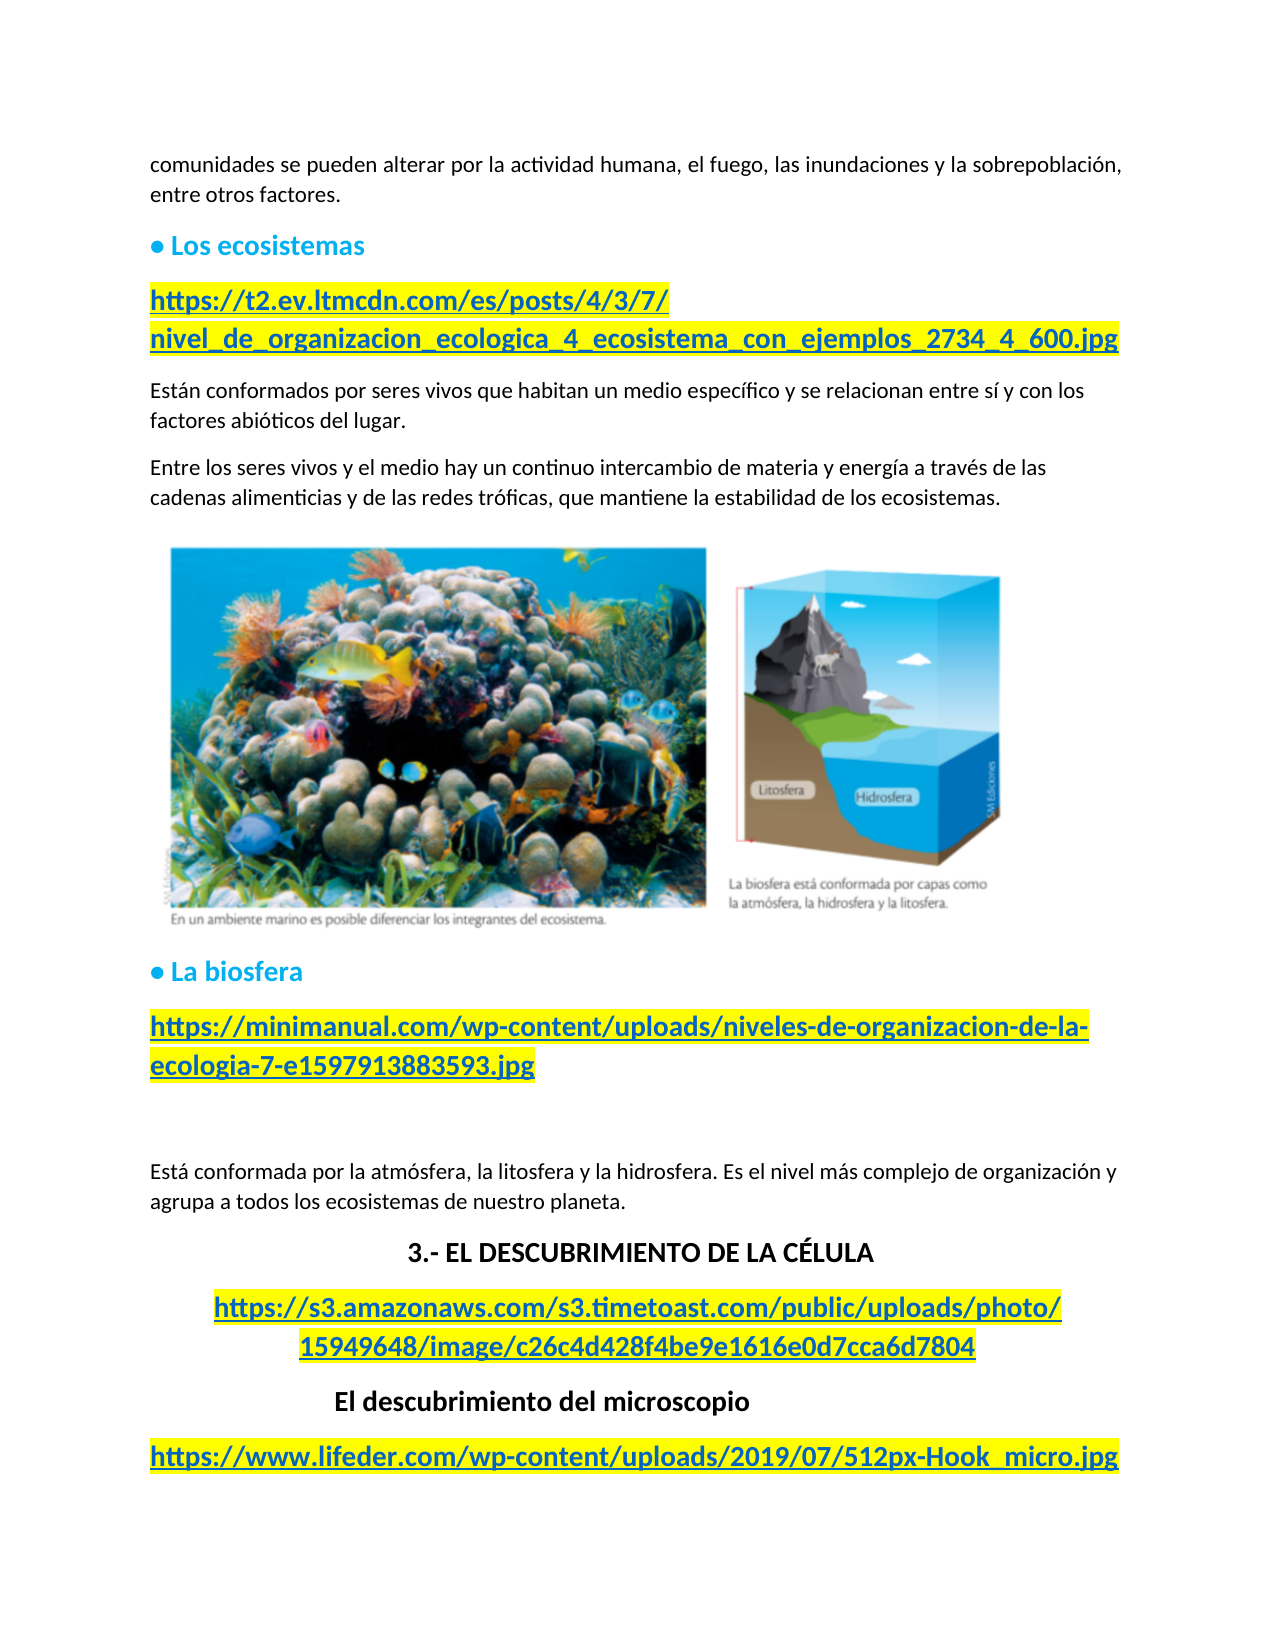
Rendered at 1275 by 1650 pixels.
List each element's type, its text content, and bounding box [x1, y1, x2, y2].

text • Los ecosistemas [150, 227, 1125, 263]
text El descubrimiento del microscopio [150, 1383, 1125, 1418]
text Entre los seres vivos y el medio hay un continuo intercambio de materia y energía a través de las cadenas alimenticias y de las redes tróficas, que mantiene la estabilidad de los ecosistemas. [150, 453, 1125, 511]
text Está conformada por la atmósfera, la litosfera y la hidrosfera. Es el nivel más complejo de organización y agrupa a todos los ecosistemas de nuestro planeta. [150, 1157, 1125, 1215]
text https://s3.amazonaws.com/s3.timetoast.com/public/uploads/photo/15949648/image/c26c4d428f4be9e1616e0d7cca6d7804 [150, 1289, 1125, 1363]
text • La biosfera [150, 953, 1125, 989]
picture [150, 530, 1025, 935]
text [150, 150, 1125, 208]
text 3.- EL DESCUBRIMIENTO DE LA CÉLULA [150, 1234, 1125, 1270]
text https://t2.ev.ltmcdn.com/es/posts/4/3/7/nivel_de_organizacion_ecologica_4_ecosistema_con_ejemplos_2734_4_600.jpg [150, 282, 1125, 356]
text Están conformados por seres vivos que habitan un medio específico y se relacionan entre sí y con los factores abióticos del lugar. [150, 376, 1125, 434]
text https://minimanual.com/wp-content/uploads/niveles-de-organizacion-de-la-ecologia-7-e1597913883593.jpg [150, 1008, 1125, 1083]
